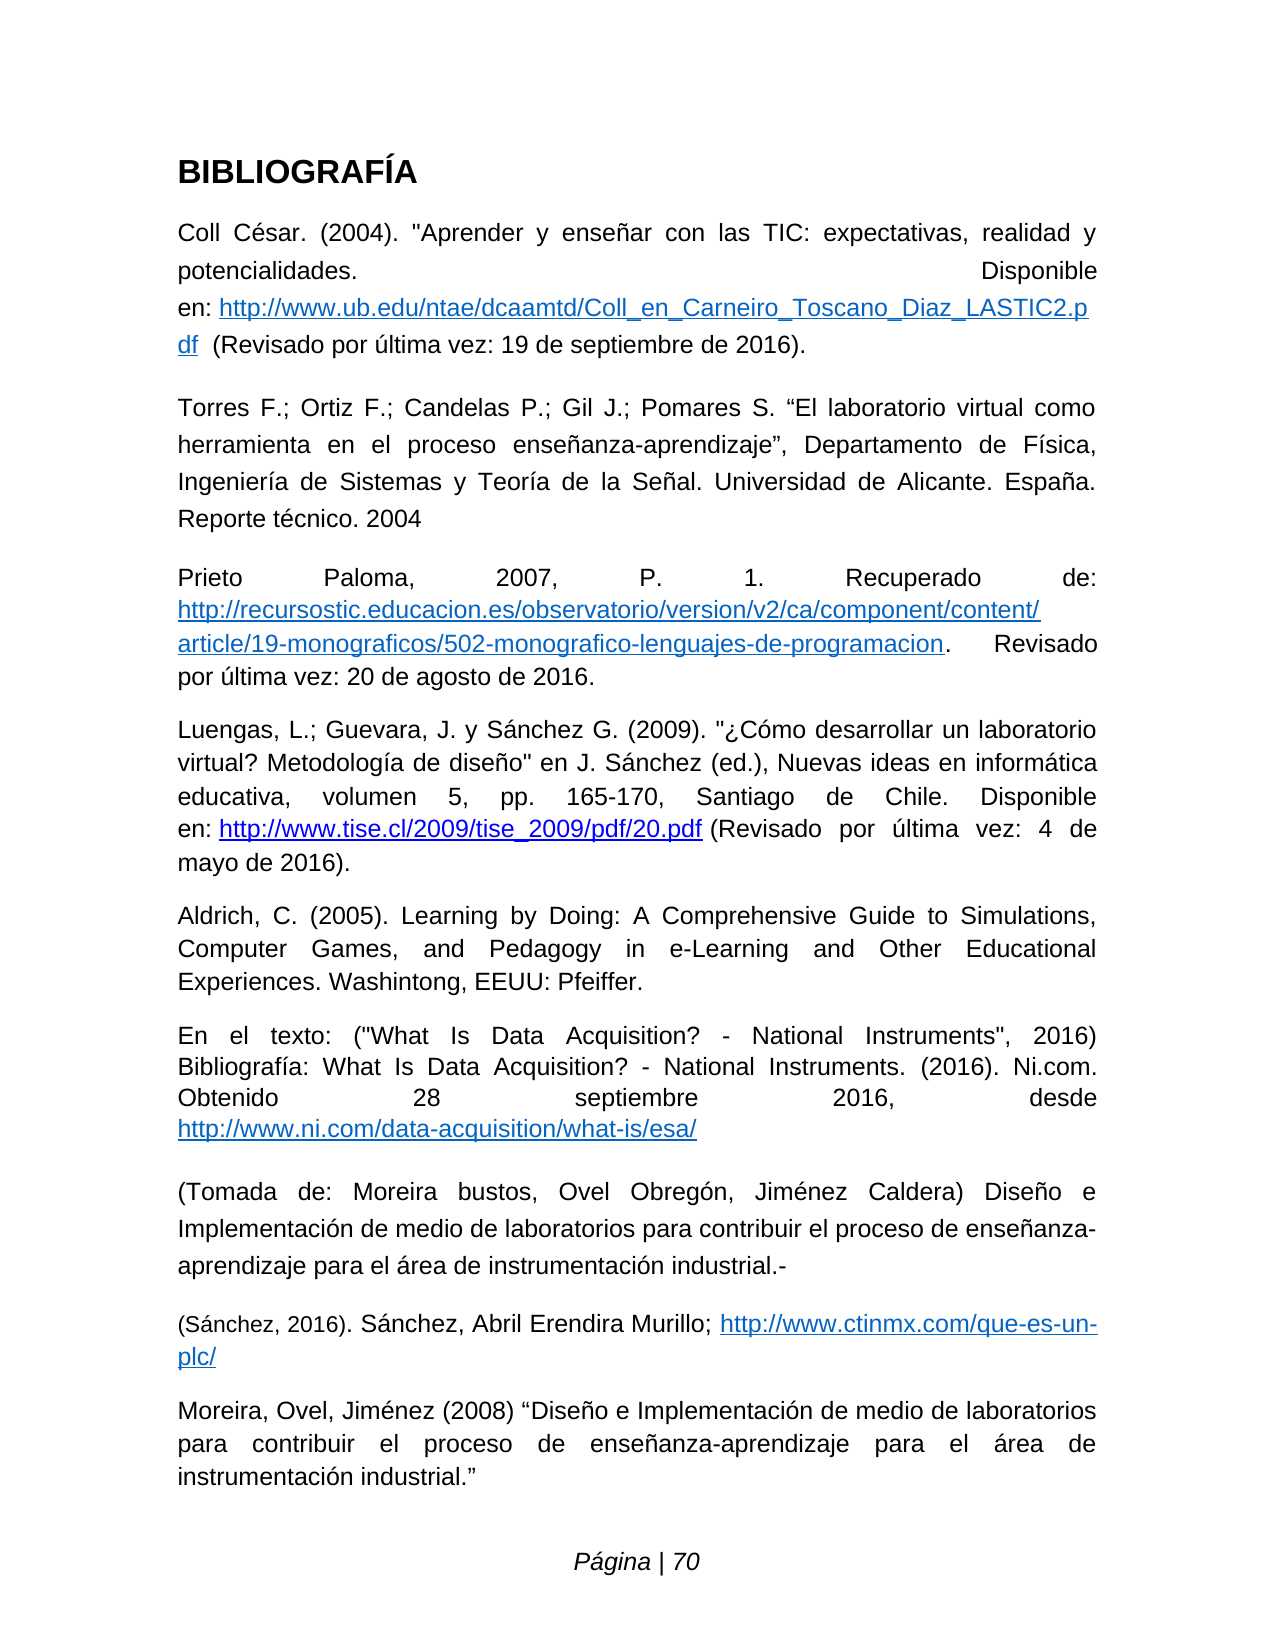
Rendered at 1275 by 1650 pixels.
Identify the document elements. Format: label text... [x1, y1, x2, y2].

text . Sánchez, Abril Erendira Murillo; http://www.ctinmx.com/que-es-un-plc/ [177, 1309, 1098, 1371]
text En el texto: ("What Is Data Acquisition? - National Instruments", 2016) Bibliografía: What Is Data Acquisition? - National Instruments. (2016). Ni.com. Obtenido 28 septiembre 2016, desde http://www.ni.com/data-acquisition/what-is/esa/ [177, 1021, 1098, 1143]
text Aldrich, C. (2005). Learning by Doing: A Comprehensive Guide to Simulations, Computer Games, and Pedagogy in e-Learning and Other Educational Experiences. Washintong, EEUU: Pfeiffer. [177, 901, 1098, 996]
text Moreira, Ovel, Jiménez (2008) “Diseño e Implementación de medio de laboratorios para contribuir el proceso de enseñanza-aprendizaje para el área de instrumentación industrial.” [177, 1396, 1098, 1491]
text Torres F.; Ortiz F.; Candelas P.; Gil J.; Pomares S. “El laboratorio virtual como herramienta en el proceso enseñanza-aprendizaje”, Departamento de Física, Ingeniería de Sistemas y Teoría de la Señal. Universidad de Alicante. España. Reporte técnico. 2004 [177, 392, 1098, 533]
text (Tomada de: Moreira bustos, Ovel Obregón, Jiménez Caldera) Diseño e Implementación de medio de laboratorios para contribuir el proceso de enseñanza-aprendizaje para el área de instrumentación industrial.- [177, 1176, 1098, 1280]
text Prieto Paloma, 2007, P. 1. Recuperado de: http://recursostic.educacion.es/observatorio/version/v2/ca/component/content/article/19-monograficos/502-monografico-lenguajes-de-programacion. Revisado por última vez: 20 de agosto de 2016. [177, 562, 1098, 690]
text Luengas, L.; Guevara, J. y Sánchez G. (2009). "¿Cómo desarrollar un laboratorio virtual? Metodología de diseño" en J. Sánchez (ed.), Nuevas ideas en informática educativa, volumen 5, pp. 165-170, Santiago de Chile. Disponible en: http://www.tise.cl/2009/tise_2009/pdf/20.pdf (Revisado por última vez: 4 de mayo de 2016). [177, 715, 1098, 876]
text BIBLIOGRAFÍA [177, 152, 1098, 190]
text Coll César. (2004). "Aprender y enseñar con las TIC: expectativas, realidad y potencialidades. Disponible en: http://www.ub.edu/ntae/dcaamtd/Coll_en_Carneiro_Toscano_Diaz_LASTIC2.pdf (Revisado por última vez: 19 de septiembre de 2016). [177, 218, 1098, 359]
